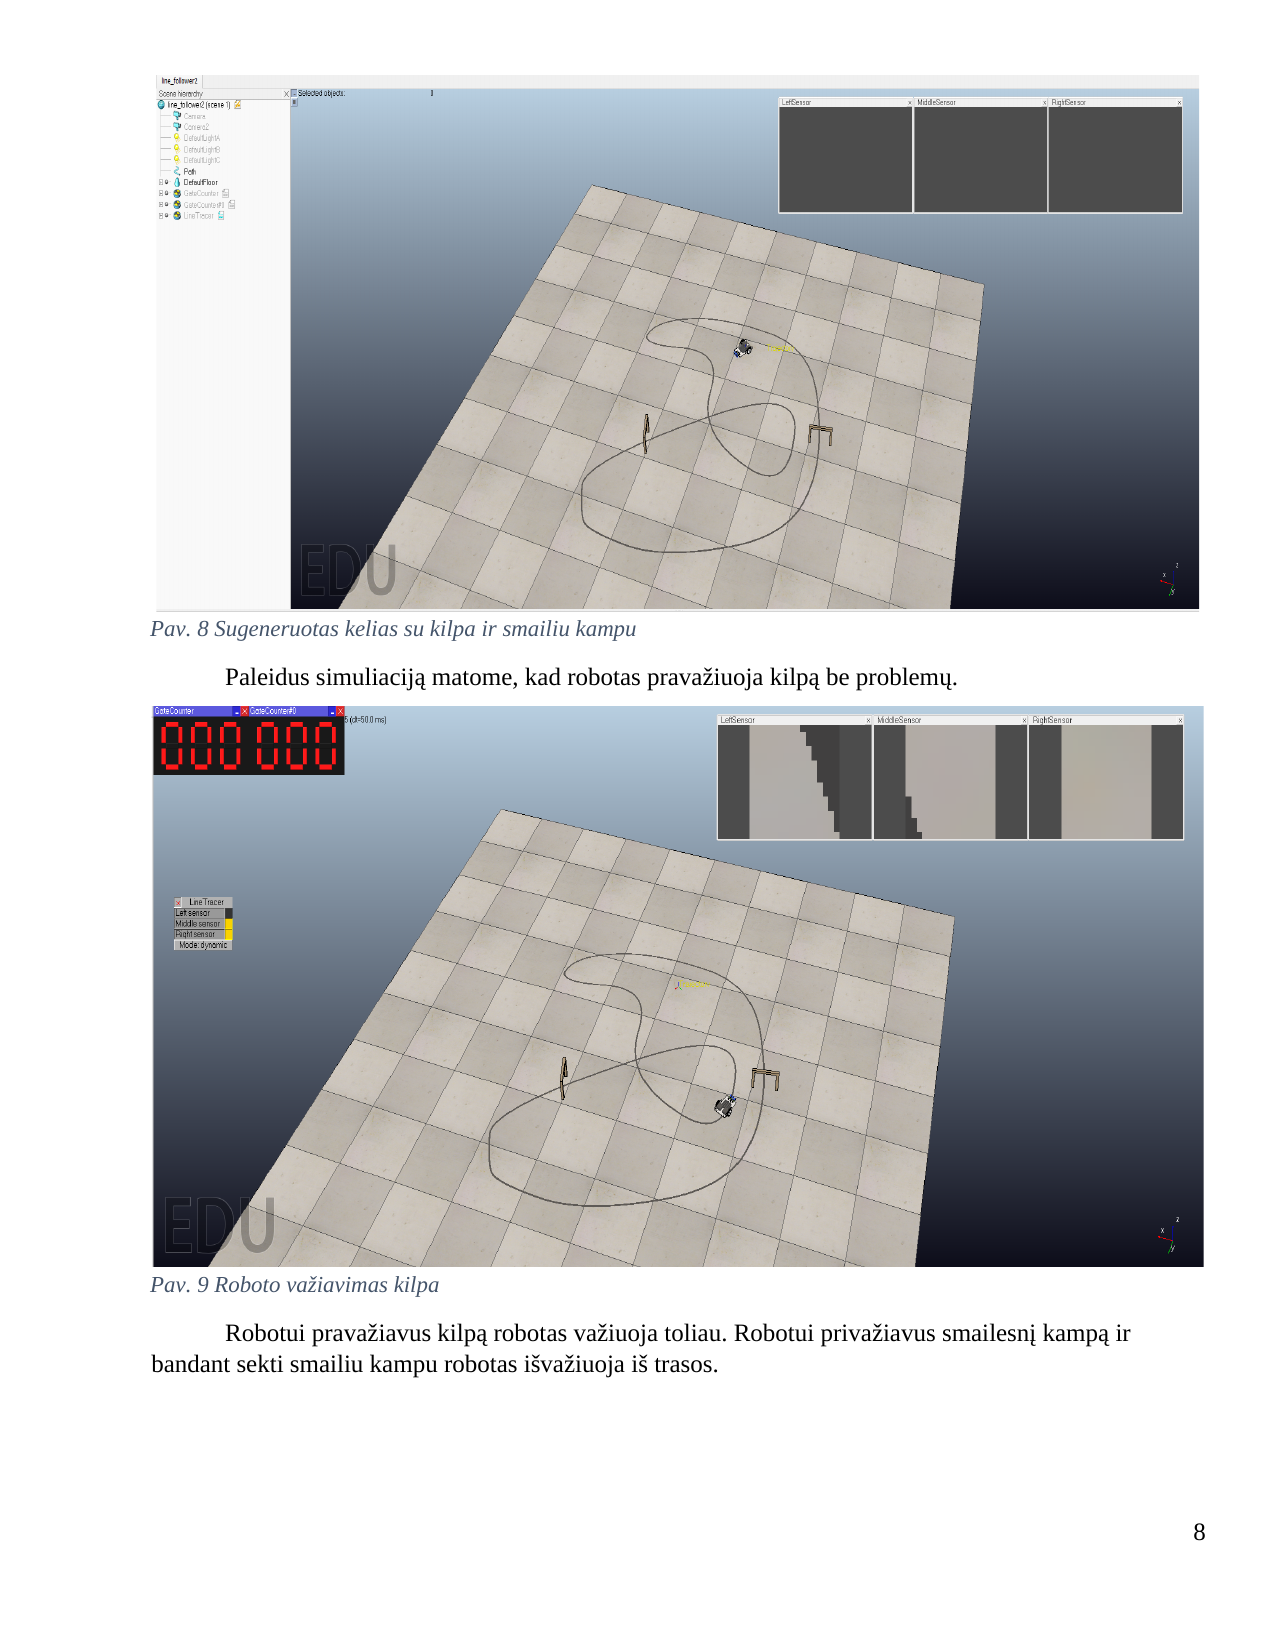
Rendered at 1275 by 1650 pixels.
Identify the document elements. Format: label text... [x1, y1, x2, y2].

picture [156, 75, 1200, 612]
text Robotui pravažiavus kilpą robotas važiuoja toliau. Robotui privažiavus smailesnį kampą ir bandant sekti smailiu kampu robotas išvažiuoja iš trasos. [150, 1318, 1205, 1378]
text Pav. 9 Roboto važiavimas kilpa [150, 1271, 1205, 1297]
picture [151, 706, 1204, 1267]
text Paleidus simuliaciją matome, kad robotas pravažiuoja kilpą be problemų. [150, 662, 1205, 691]
text Pav. 8 Sugeneruotas kelias su kilpa ir smailiu kampu [150, 615, 1205, 642]
